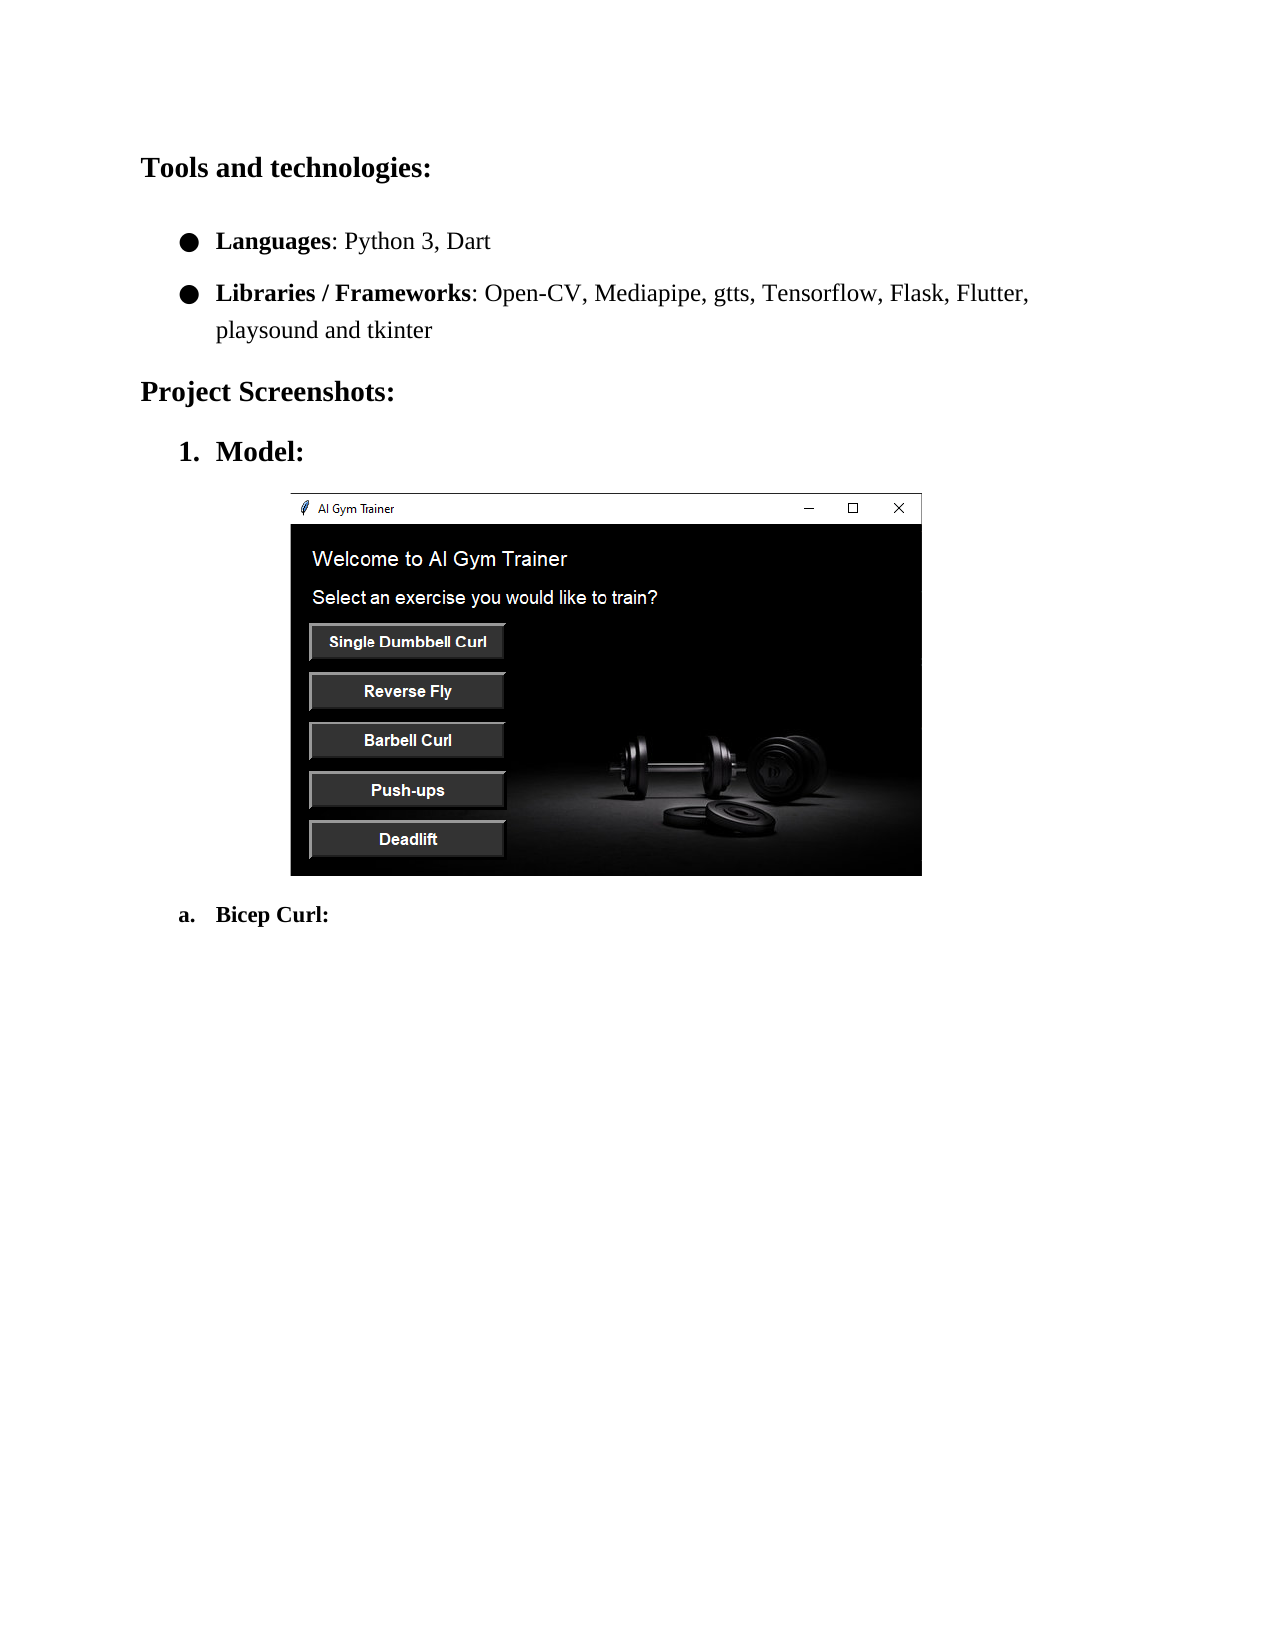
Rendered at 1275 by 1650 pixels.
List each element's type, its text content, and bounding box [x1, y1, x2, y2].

picture [290, 493, 922, 876]
list Model: [178, 434, 1116, 467]
list Languages: Python 3, Dart [178, 213, 1116, 264]
text Tools and technologies: [140, 150, 1116, 183]
list Libraries / Frameworks: Open-CV, Mediapipe, gtts, Tensorflow, Flask, Flutter, playsound and tkinter [178, 264, 1116, 344]
text Project Screenshots: [140, 374, 1116, 408]
list Bicep Curl: [178, 901, 1116, 927]
